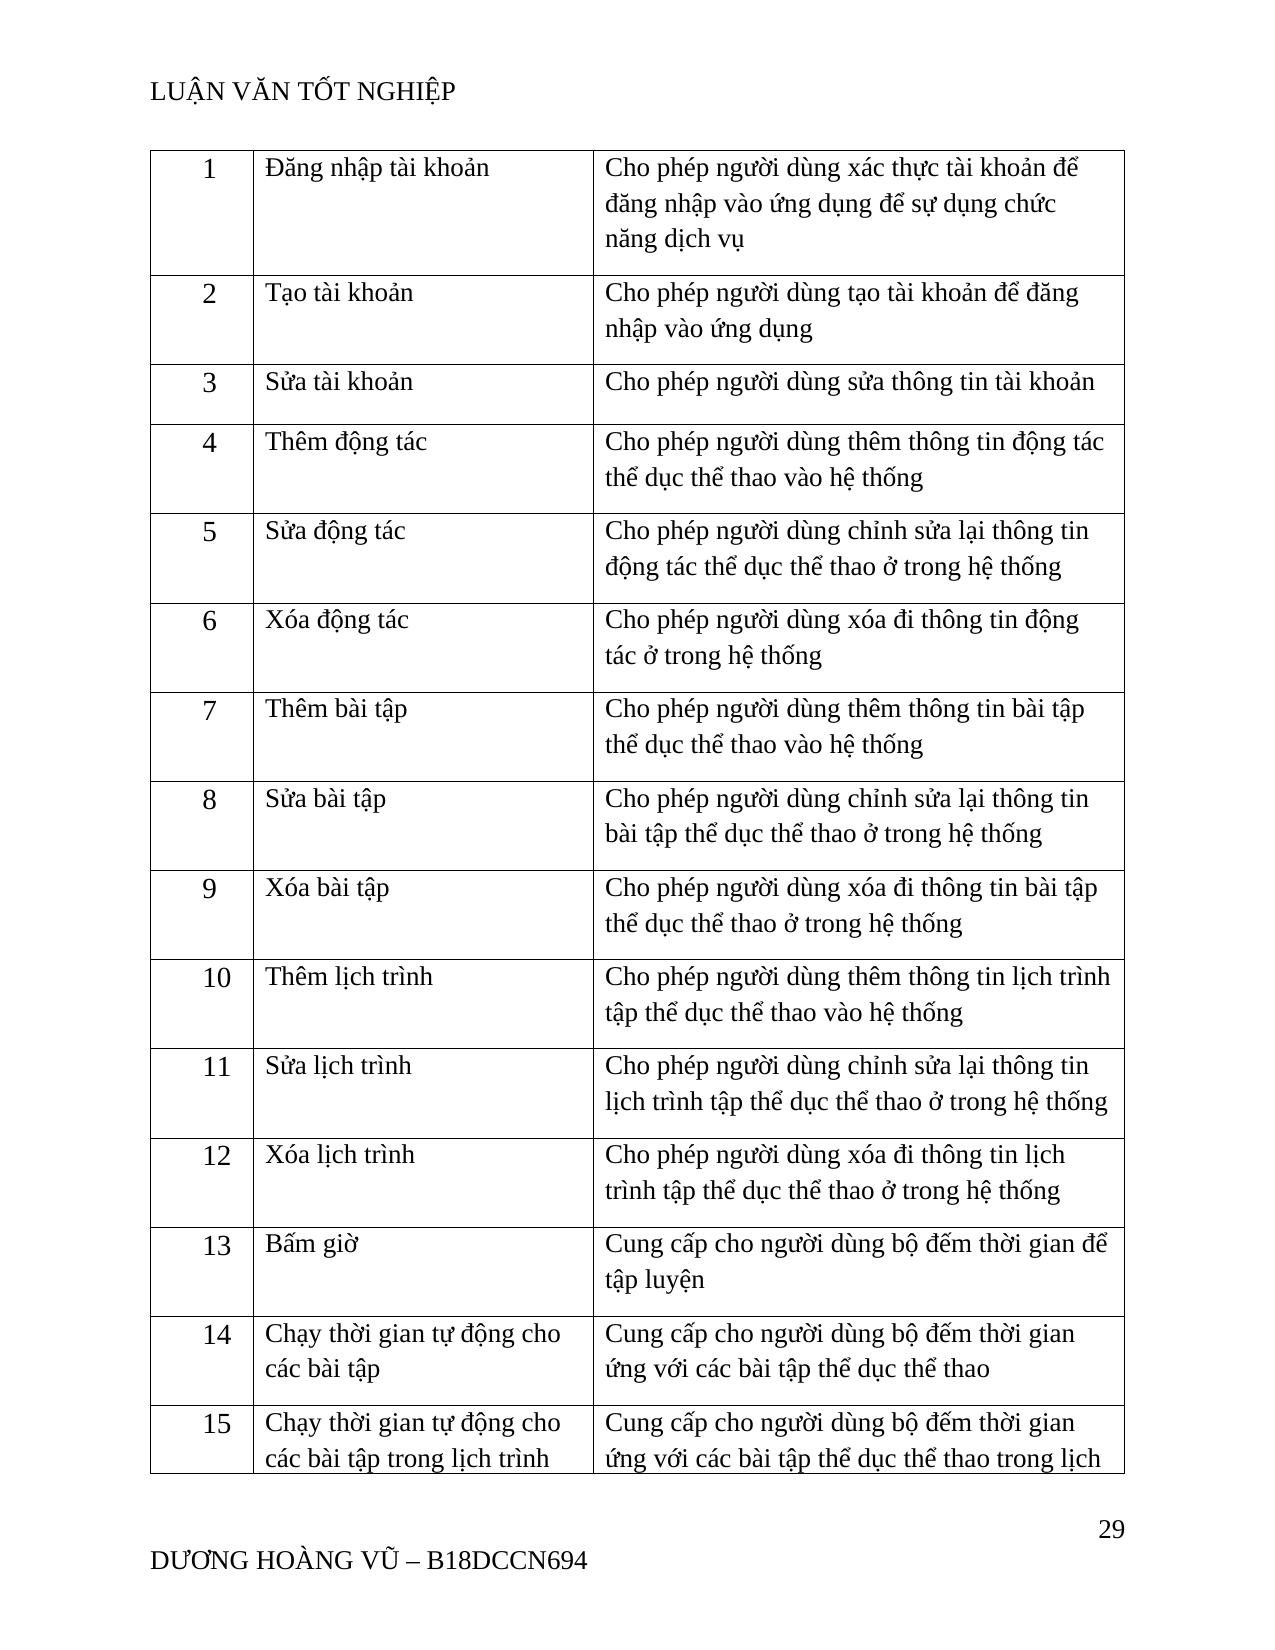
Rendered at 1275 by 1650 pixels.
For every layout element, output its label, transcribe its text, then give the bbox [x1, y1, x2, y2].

table_cell [151, 1406, 253, 1473]
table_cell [254, 1406, 593, 1473]
table_cell Sửa động tác [254, 514, 593, 602]
table_cell Xóa bài tập [254, 871, 593, 959]
table_cell Cho phép người dùng thêm thông tin động tác thể dục thể thao vào hệ thống [594, 425, 1124, 513]
table_cell [151, 693, 253, 781]
table_cell Cho phép người dùng thêm thông tin lịch trình tập thể dục thể thao vào hệ thống [594, 960, 1124, 1048]
table_cell Cung cấp cho người dùng bộ đếm thời gian để tập luyện [594, 1228, 1124, 1316]
table_cell [151, 151, 253, 275]
table_cell Cho phép người dùng sửa thông tin tài khoản [594, 365, 1124, 424]
table_cell [151, 871, 253, 959]
table_cell Cho phép người dùng chỉnh sửa lại thông tin bài tập thể dục thể thao ở trong hệ thống [594, 782, 1124, 870]
table_cell Đăng nhập tài khoản [254, 151, 593, 275]
table_cell Chạy thời gian tự động cho các bài tập [254, 1317, 593, 1405]
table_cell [594, 1406, 1124, 1473]
table_cell Thêm động tác [254, 425, 593, 513]
table_cell [151, 1049, 253, 1137]
table_cell Sửa lịch trình [254, 1049, 593, 1137]
table_cell Cho phép người dùng xác thực tài khoản để đăng nhập vào ứng dụng để sự dụng chức năng dịch vụ [594, 151, 1124, 275]
table_cell [151, 365, 253, 424]
table_cell [151, 1228, 253, 1316]
table_cell Cho phép người dùng xóa đi thông tin lịch trình tập thể dục thể thao ở trong hệ thống [594, 1139, 1124, 1227]
table_cell Cho phép người dùng thêm thông tin bài tập thể dục thể thao vào hệ thống [594, 693, 1124, 781]
table_cell Cho phép người dùng xóa đi thông tin động tác ở trong hệ thống [594, 604, 1124, 692]
table_cell Sửa bài tập [254, 782, 593, 870]
table_cell [151, 276, 253, 364]
table_cell Cung cấp cho người dùng bộ đếm thời gian ứng với các bài tập thể dục thể thao [594, 1317, 1124, 1405]
table_cell Cho phép người dùng xóa đi thông tin bài tập thể dục thể thao ở trong hệ thống [594, 871, 1124, 959]
table_cell Sửa tài khoản [254, 365, 593, 424]
table_cell [151, 960, 253, 1048]
table_cell Xóa lịch trình [254, 1139, 593, 1227]
table_cell Thêm lịch trình [254, 960, 593, 1048]
table_cell Xóa động tác [254, 604, 593, 692]
table_cell [151, 1139, 253, 1227]
table_cell Bấm giờ [254, 1228, 593, 1316]
table_cell [151, 604, 253, 692]
table_cell Cho phép người dùng chỉnh sửa lại thông tin động tác thể dục thể thao ở trong hệ thống [594, 514, 1124, 602]
table_cell Cho phép người dùng chỉnh sửa lại thông tin lịch trình tập thể dục thể thao ở trong hệ thống [594, 1049, 1124, 1137]
table_cell [151, 425, 253, 513]
table_cell Tạo tài khoản [254, 276, 593, 364]
table_cell [151, 1317, 253, 1405]
table_cell [151, 514, 253, 602]
table_cell Cho phép người dùng tạo tài khoản để đăng nhập vào ứng dụng [594, 276, 1124, 364]
table_cell [151, 782, 253, 870]
table_cell Thêm bài tập [254, 693, 593, 781]
